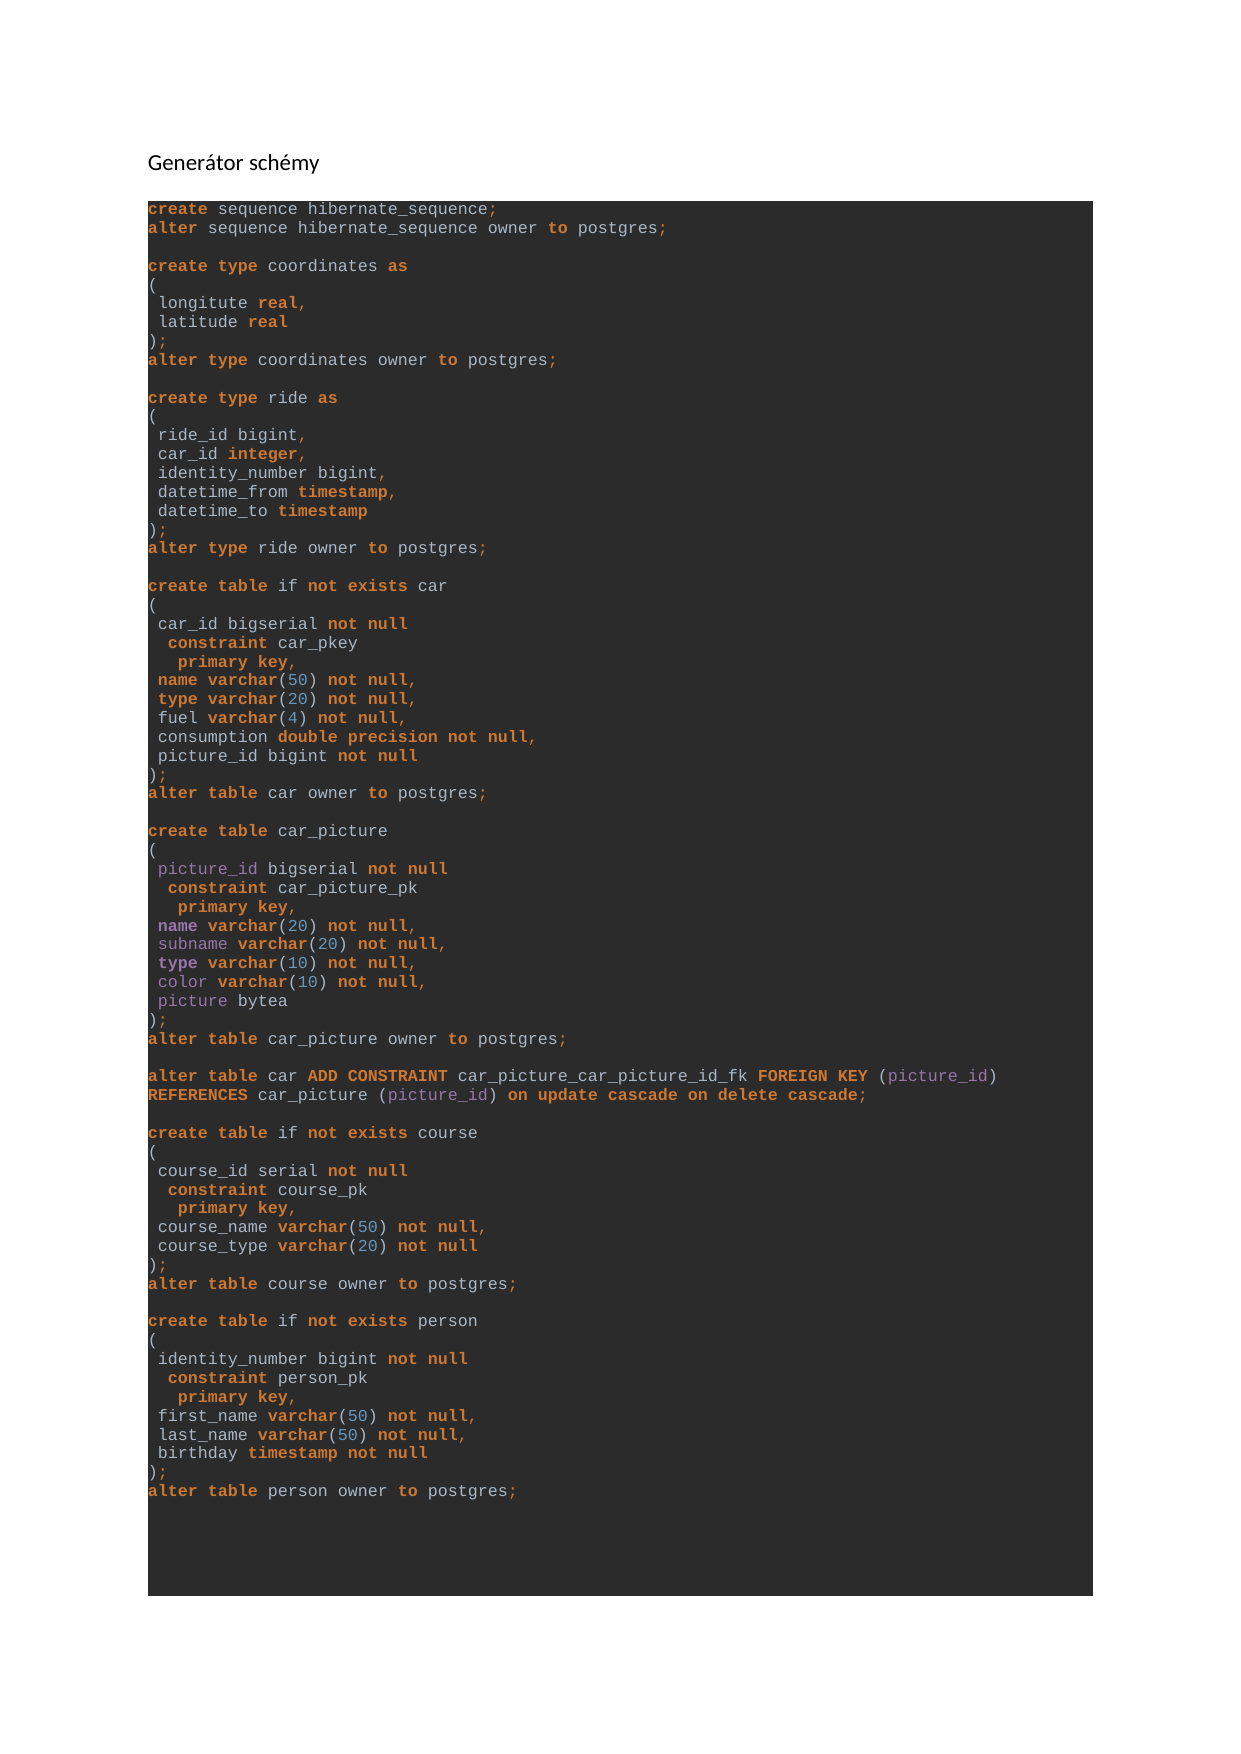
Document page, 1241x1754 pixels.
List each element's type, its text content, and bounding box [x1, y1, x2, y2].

text Generátor schémy [148, 148, 1093, 176]
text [148, 201, 1093, 1596]
